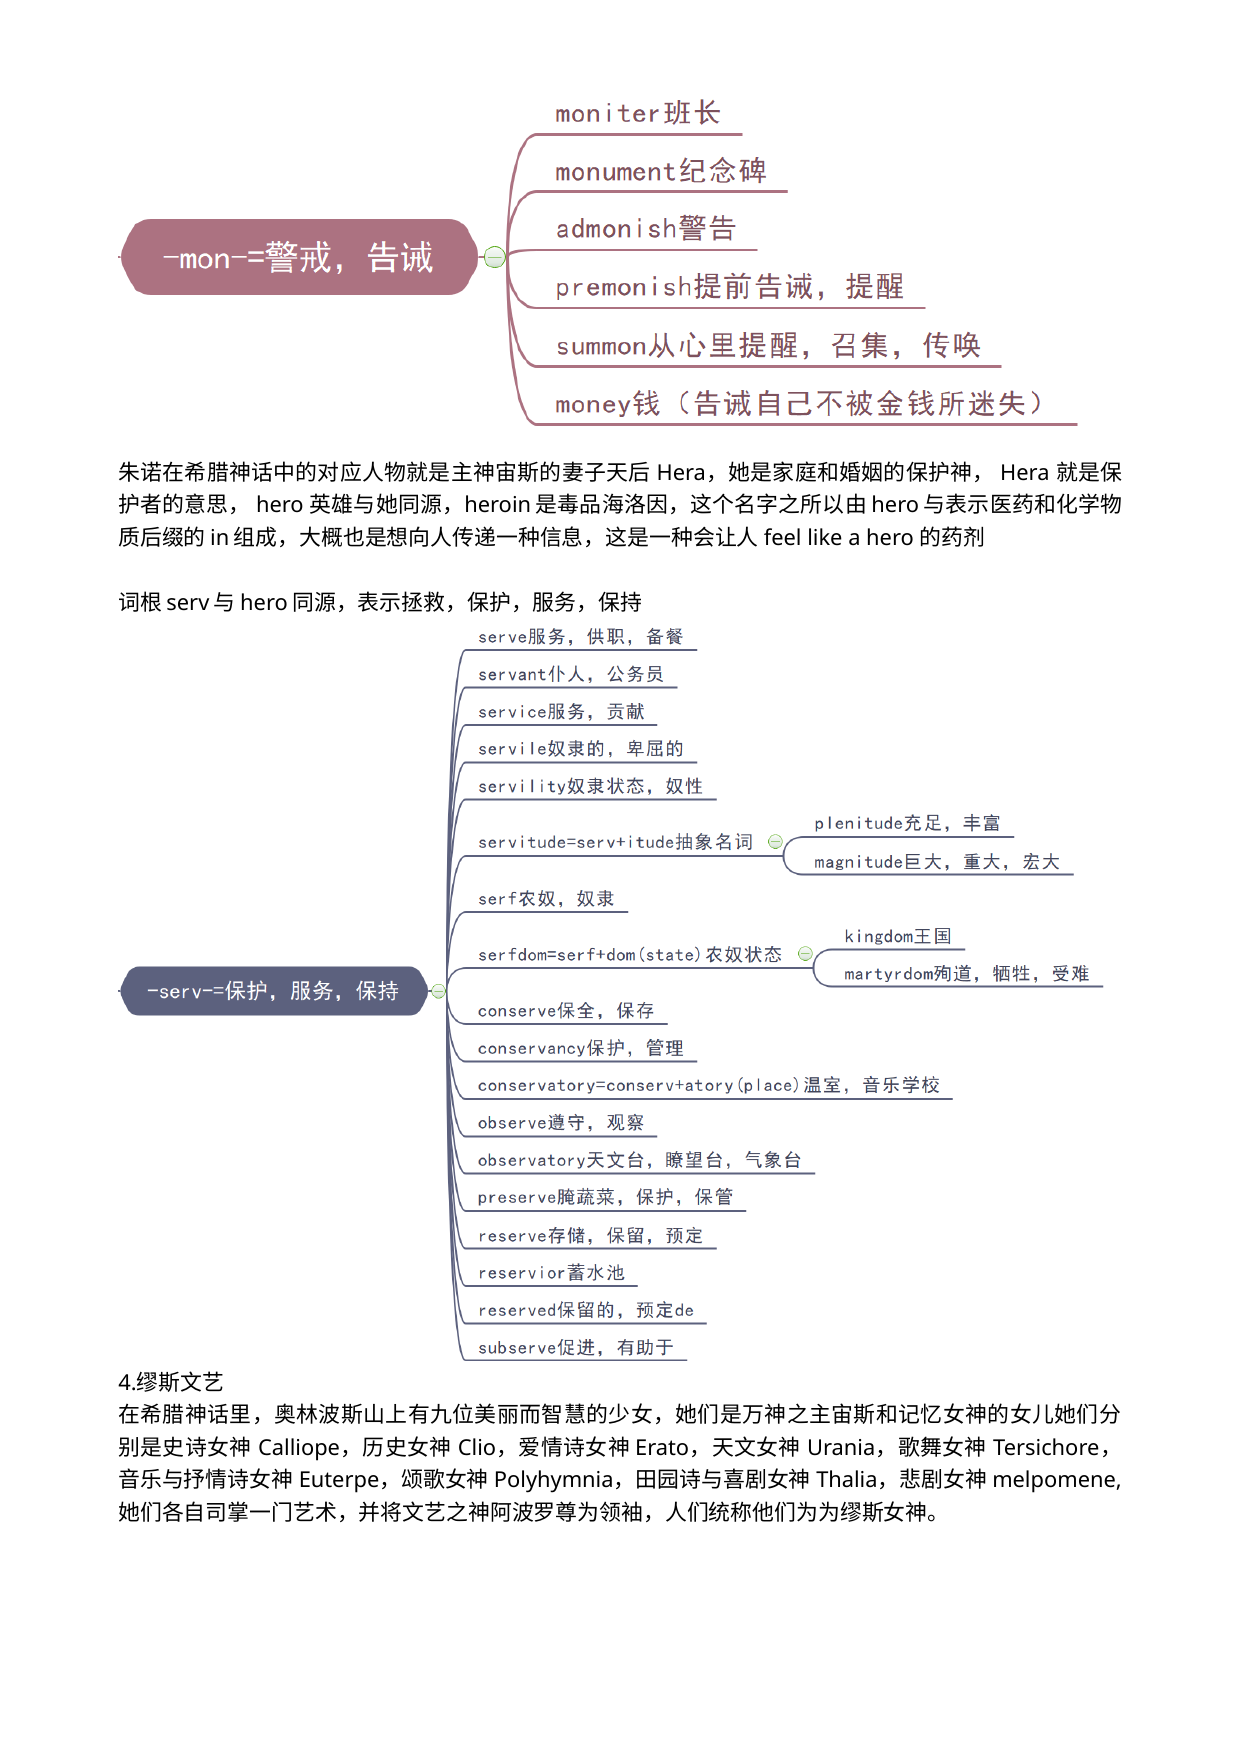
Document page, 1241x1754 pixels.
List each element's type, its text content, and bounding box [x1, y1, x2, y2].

text 朱诺在希腊神话中的对应人物就是主神宙斯的妻子天后 Hera，她是家庭和婚姻的保护神， Hera 就是保护者的意思， hero 英雄与她同源，heroin是毒品海洛因，这个名字之所以由hero与表示医药和化学物质后缀的in组成，大概也是想向人传递一种信息，这是一种会让人 feel like a hero 的药剂 [118, 454, 1122, 552]
text 在希腊神话里，奥林波斯山上有九位美丽而智慧的少女，她们是万神之主宙斯和记忆女神的女儿她们分别是史诗女神 Calliope，历史女神 Clio，爱情诗女神Erato，天文女神 Urania，歌舞女神 Tersichore，音乐与抒情诗女神 Euterpe，颂歌女神 Polyhymnia，田园诗与喜剧女神 Thalia，悲剧女神 melpomene,她们各自司掌一门艺术，并将文艺之神阿波罗尊为领袖，人们统称他们为为缪斯女神。 [118, 1397, 1122, 1527]
text 词根serv与hero同源，表示拯救，保护，服务，保持 [118, 584, 1122, 617]
picture [118, 97, 1122, 428]
picture [118, 617, 1122, 1361]
text 4.缪斯文艺 [118, 1364, 1122, 1397]
